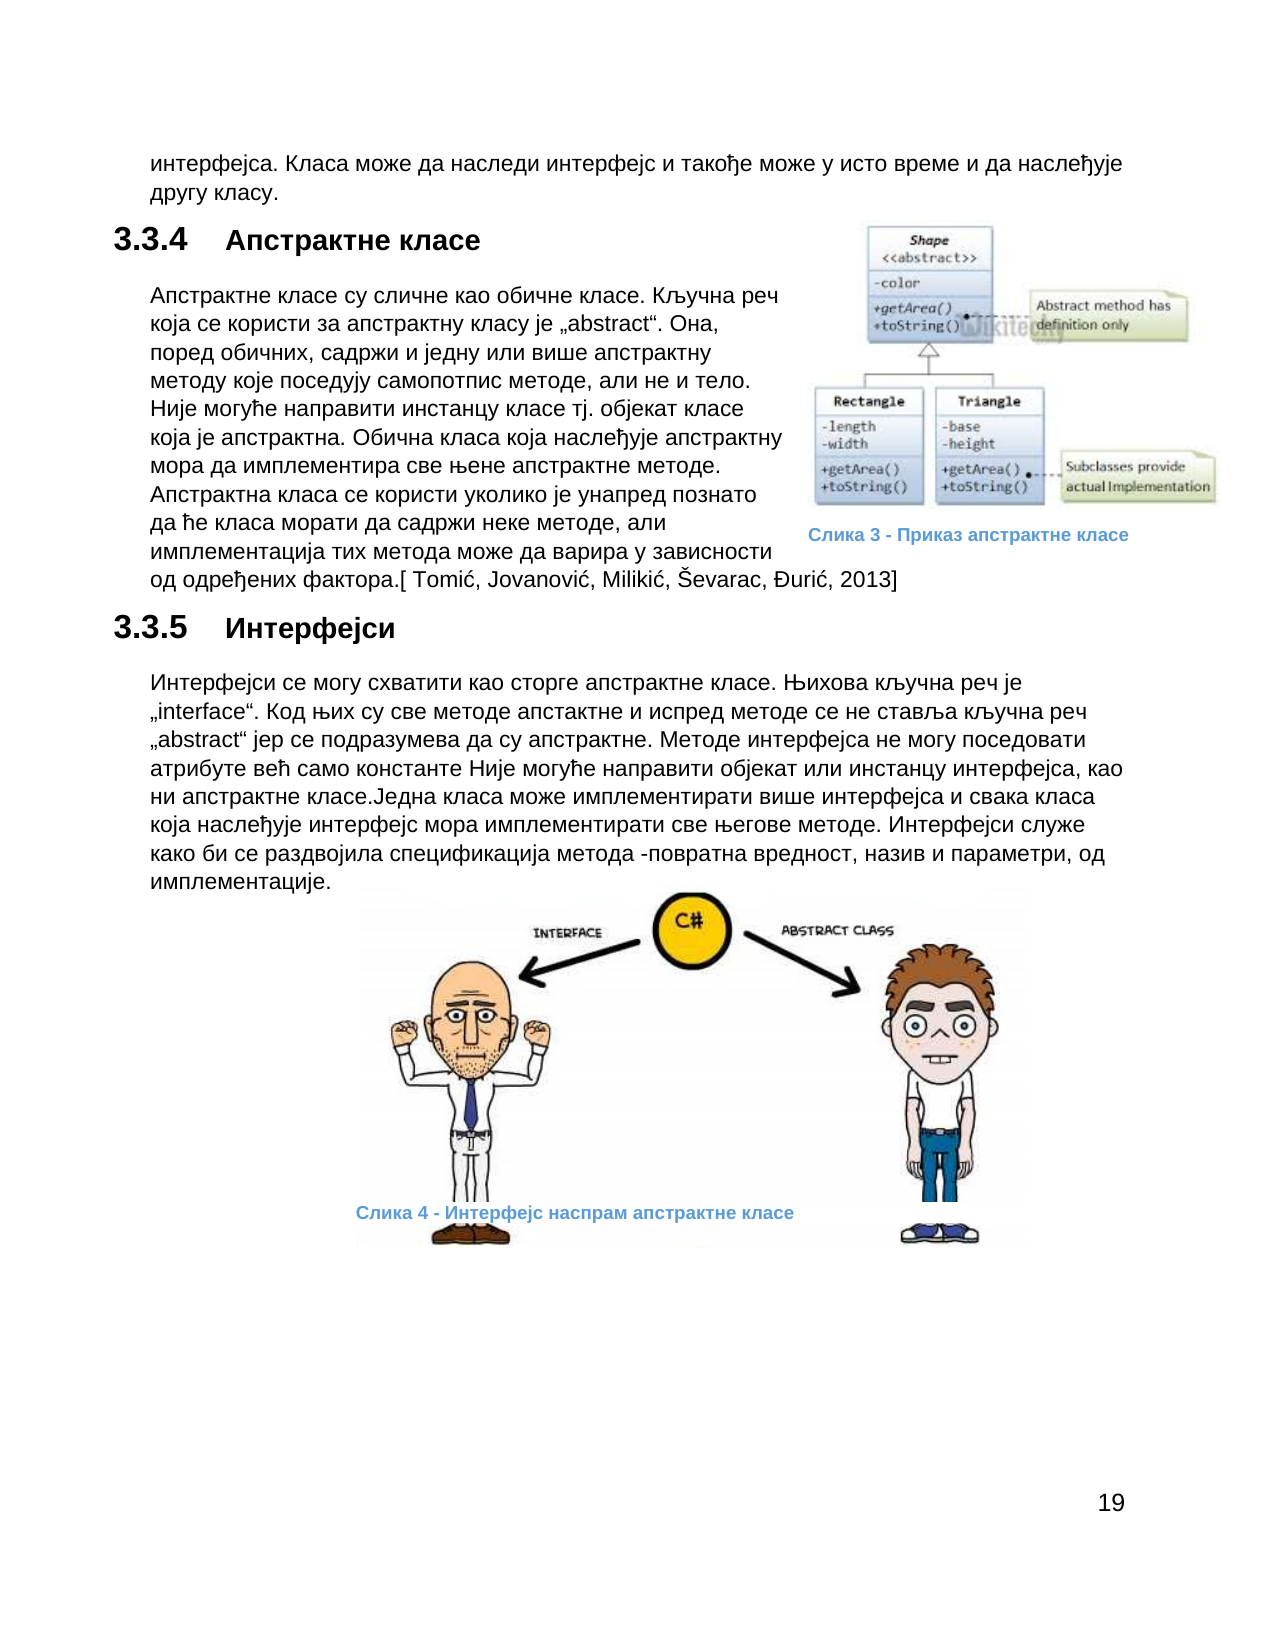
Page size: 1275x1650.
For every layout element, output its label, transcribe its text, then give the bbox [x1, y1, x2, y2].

subtitle Интерфејси [187, 607, 1125, 645]
text Интерфејси се могу схватити као сторге апстрактне класе. Њихова кључна реч је „interface“. Код њих су све методе апстактне и испред методе се не ставља кључна реч „abstract“ јер се подразумева да су апстрактне. Методе интерфејса не могу поседовати атрибуте већ само константе Није могуће направити објекат или инстанцу интерфејса, као ни апстрактне класе.Једна класа може имплементирати више интерфејса и свака класа која наслеђује интерфејс мора имплементирати све његове методе. Интерфејси служе како би се раздвојила спецификација метода -повратна вредност, назив и параметри, од имплементације. [150, 669, 1125, 895]
picture [355, 1224, 1031, 1248]
subtitle Апстрактне класе [187, 219, 1125, 258]
text Апстрактне класе су сличне као обичне класе. Кључна реч која се користи за апстрактну класу је „abstract“. Она, поред обичних, садржи и једну или више апстрактну методу које поседују самопотпис методе, али не и тело. Није могуће направити инстанцу класе тј. објекат класе која је апстрактна. Обична класа која наслеђује апстрактну мора да имплементира све њене апстрактне методе. Апстрактна класа се користи уколико је унапред познато да ће класа морати да садржи неке методе, али имплементација тих метода може да варира у зависности од одређених фактора.[ Tomić, Jovanović, Milikić, Ševarac, Đurić, 2013] [150, 282, 1125, 592]
picture [355, 884, 1031, 1202]
picture [807, 220, 1224, 510]
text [150, 150, 1125, 205]
